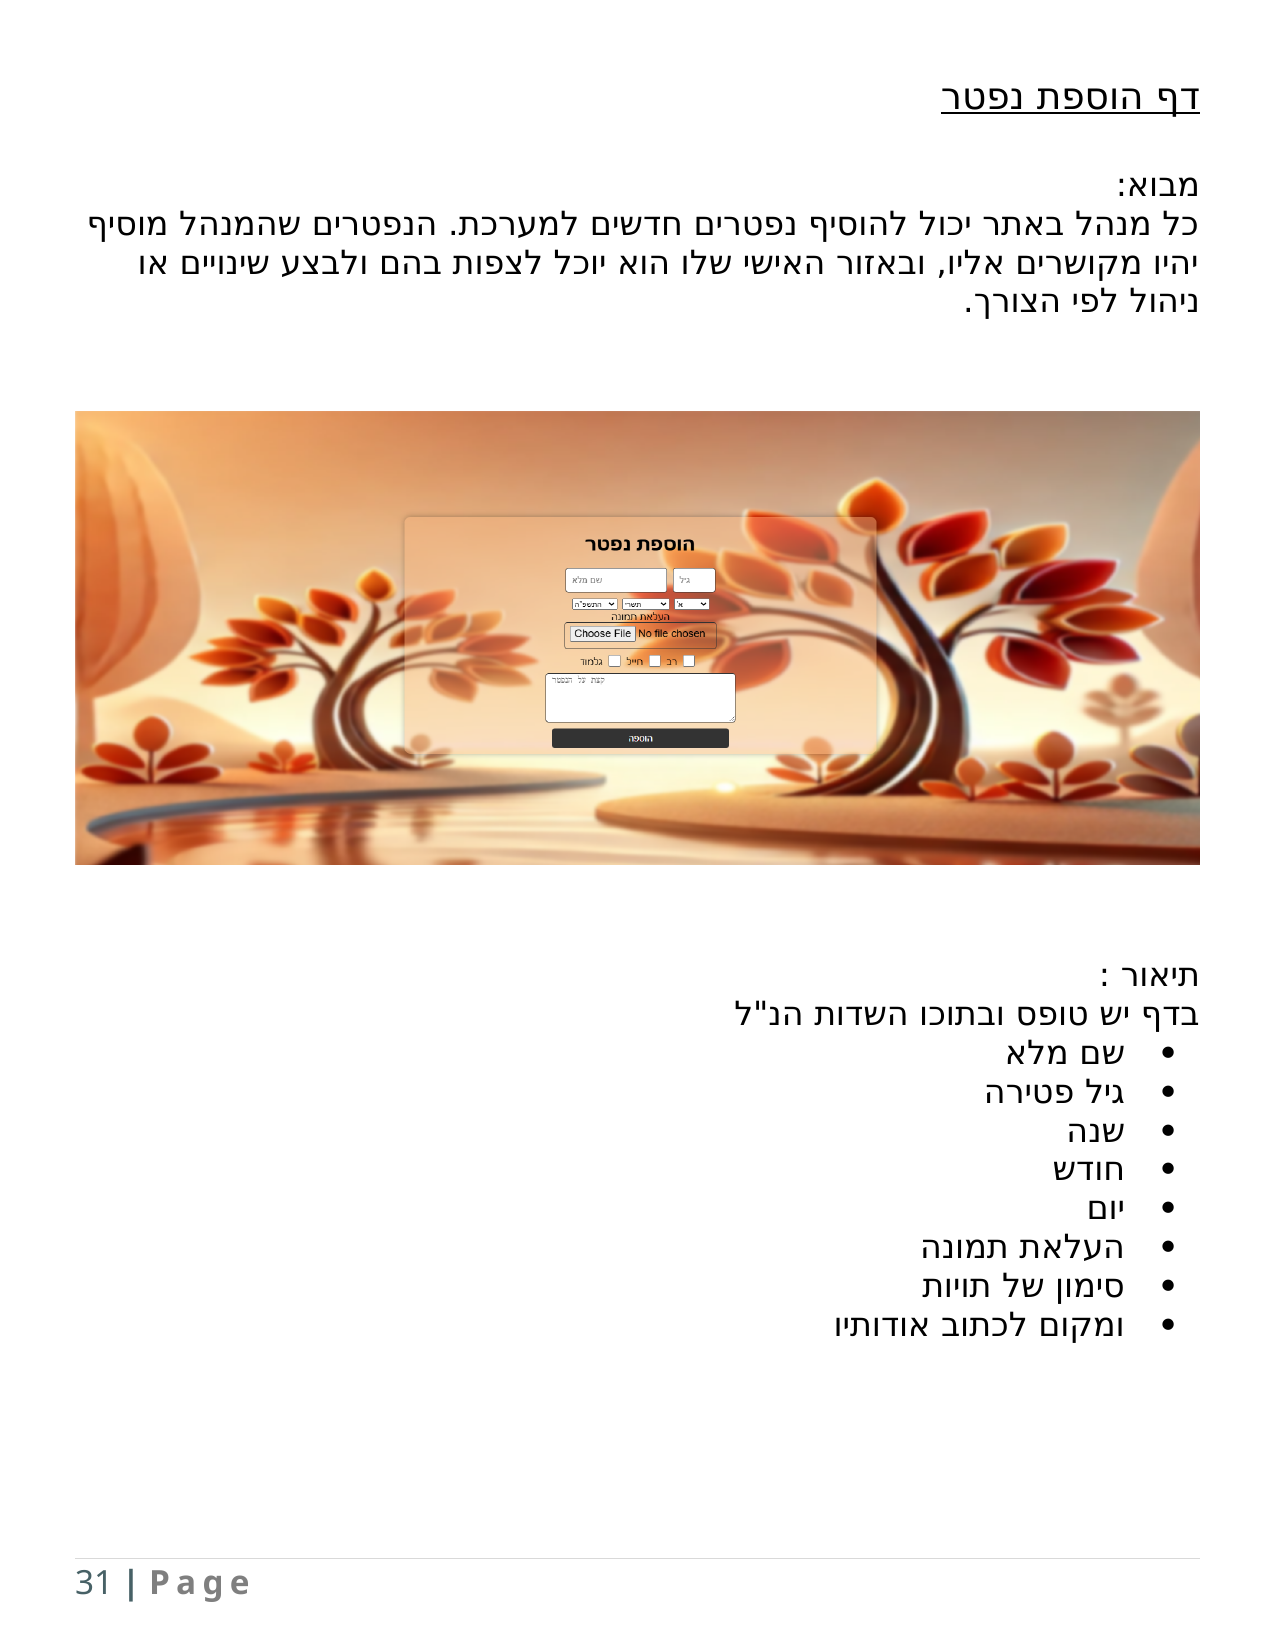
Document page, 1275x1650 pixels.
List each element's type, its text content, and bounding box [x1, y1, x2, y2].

list יום [75, 1189, 1162, 1228]
list גיל פטירה [75, 1072, 1162, 1111]
text בדף יש טופס ובתוכו השדות הנ"ל [75, 994, 1200, 1033]
text כל מנהל באתר יכול להוסיף נפטרים חדשים למערכת. הנפטרים שהמנהל מוסיף יהיו מקושרים אליו, ובאזור האישי שלו הוא יוכל לצפות בהם ולבצע שינויים או ניהול לפי הצורך. [75, 204, 1200, 321]
list העלאת תמונה [75, 1228, 1162, 1266]
list סימון של תויות [75, 1266, 1162, 1305]
subtitle דף הוספת נפטר [75, 75, 1200, 119]
list חודש [75, 1150, 1162, 1189]
list שנה [75, 1111, 1162, 1150]
list ומקום לכתוב אודותיו [75, 1305, 1162, 1344]
list שם מלא [75, 1033, 1162, 1072]
text מבוא: [75, 165, 1200, 204]
picture [75, 411, 1200, 865]
text תיאור : [75, 956, 1200, 994]
